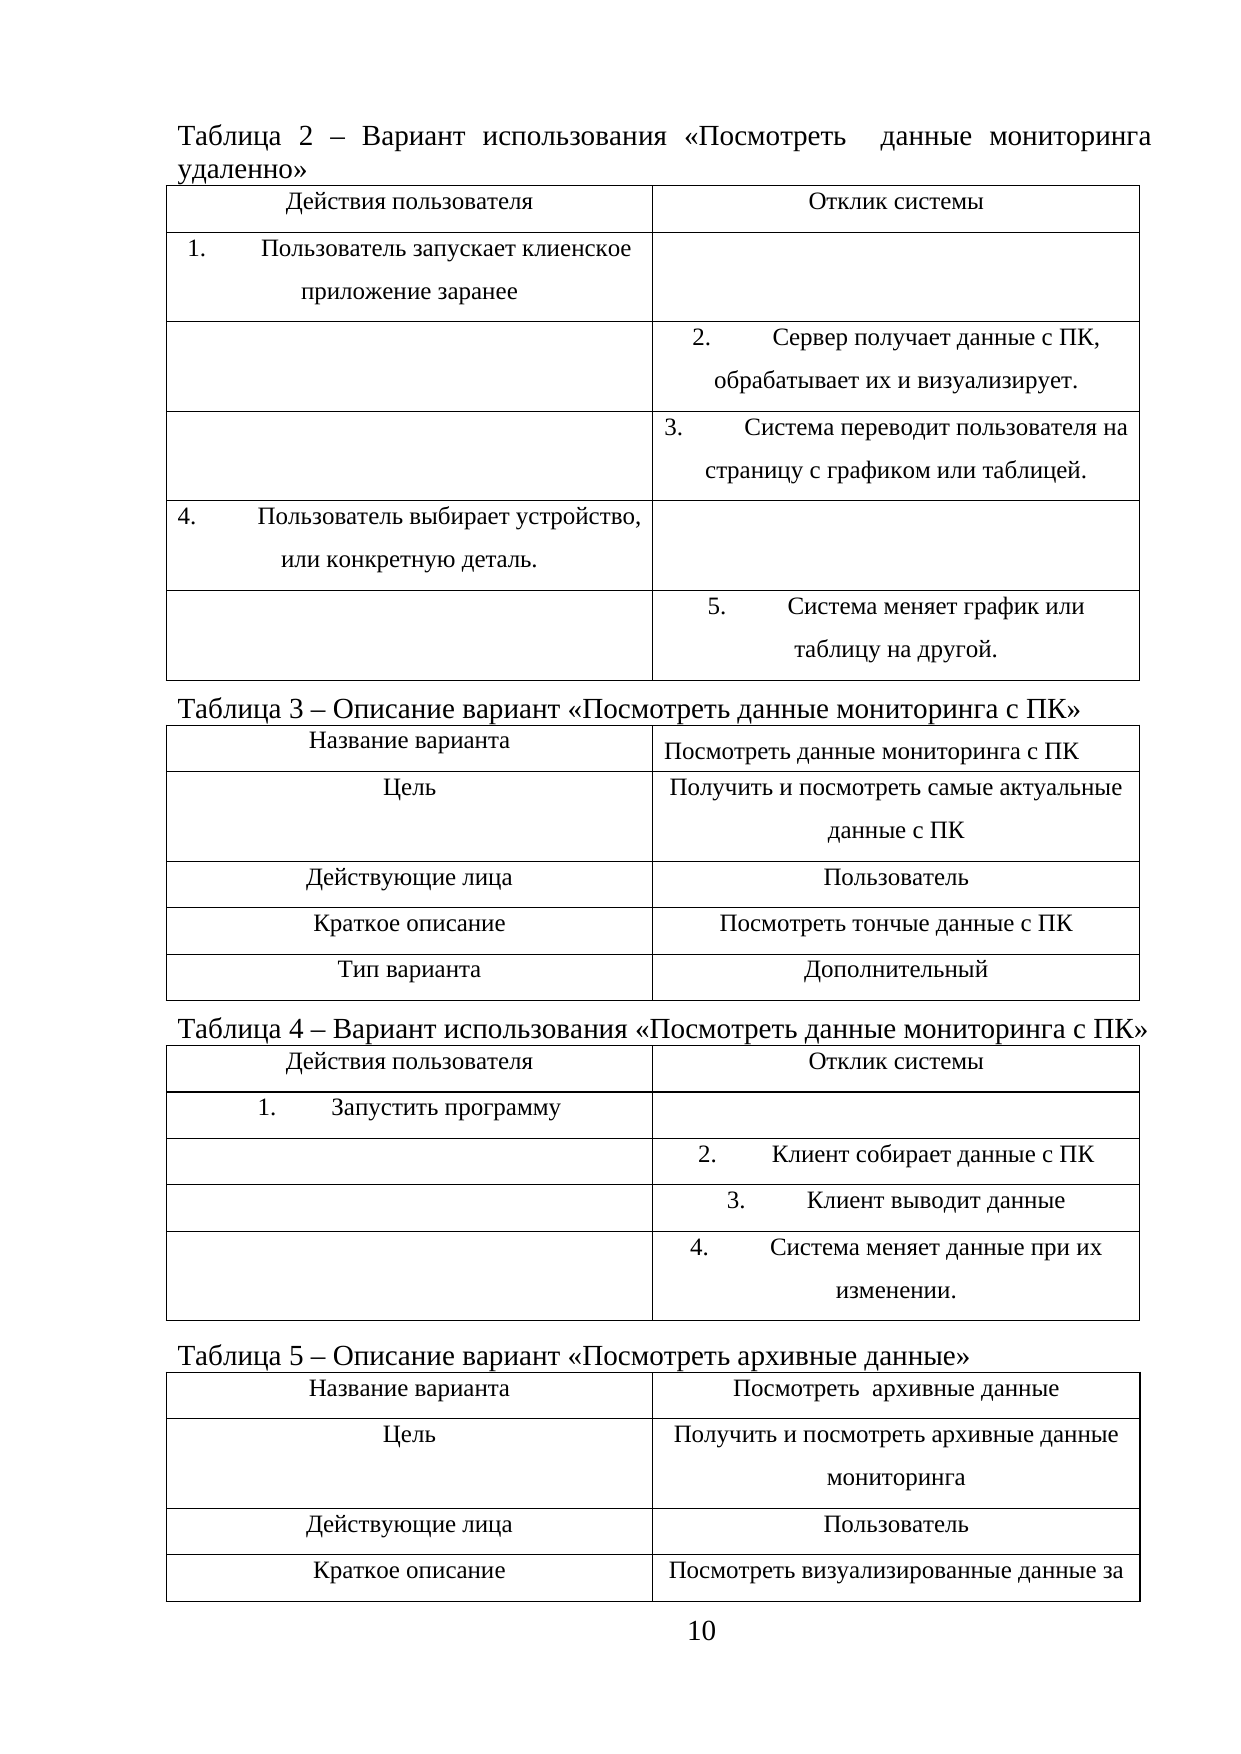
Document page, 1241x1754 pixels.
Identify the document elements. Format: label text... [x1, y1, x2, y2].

table_cell Действующие лица [167, 1509, 652, 1554]
table_cell [167, 1232, 652, 1320]
text Таблица 5 – Описание вариант «Посмотреть архивные данные» [177, 1338, 1152, 1372]
text Таблица 3 – Описание вариант «Посмотреть данные мониторинга с ПК» [177, 691, 1152, 724]
table_cell [653, 233, 1139, 321]
table_cell [167, 322, 652, 411]
table_cell Краткое описание [167, 1555, 652, 1601]
table_header Название варианта [167, 1373, 652, 1418]
table_cell [167, 1185, 652, 1231]
table_cell [167, 412, 652, 500]
table_cell Краткое описание [167, 908, 652, 953]
table_cell Цель [167, 772, 652, 861]
table_cell Пользователь выбирает устройство, или конкретную деталь. [167, 501, 652, 590]
table_header Действия пользователя [167, 186, 652, 232]
table_header Посмотреть данные мониторинга с ПК [653, 726, 1139, 771]
table_header Название варианта [167, 726, 652, 771]
table_cell Посмотреть тончые данные с ПК [653, 908, 1139, 953]
text Таблица 4 – Вариант использования «Посмотреть данные мониторинга с ПК» [177, 1011, 1152, 1045]
table_cell Пользователь запускает клиенское приложение заранее [167, 233, 652, 321]
table_cell Получить и посмотреть архивные данные мониторинга [653, 1419, 1139, 1508]
table_cell Действующие лица [167, 862, 652, 907]
text Таблица 2 – Вариант использования «Посмотреть данные мониторинга удаленно» [177, 118, 1152, 185]
table_cell Запустить программу [167, 1093, 652, 1138]
table_cell [653, 501, 1139, 590]
table_cell Дополнительный [653, 955, 1139, 1000]
table_cell Пользователь [653, 862, 1139, 907]
table_cell Получить и посмотреть самые актуальные данные с ПК [653, 772, 1139, 861]
table_cell Сервер получает данные с ПК, обрабатывает их и визуализирует. [653, 322, 1139, 411]
table_cell Пользователь [653, 1509, 1139, 1554]
table_cell [653, 1093, 1139, 1138]
table_cell Цель [167, 1419, 652, 1508]
table_cell [167, 591, 652, 679]
table_header Отклик системы [653, 1046, 1139, 1091]
table_cell Клиент выводит данные [653, 1185, 1139, 1231]
table_header Действия пользователя [167, 1046, 652, 1091]
table_cell Клиент собирает данные с ПК [653, 1139, 1139, 1184]
table_cell Тип варианта [167, 955, 652, 1000]
table_cell Система меняет график или таблицу на другой. [653, 591, 1139, 679]
table_header Отклик системы [653, 186, 1139, 232]
table_cell Система переводит пользователя на страницу с графиком или таблицей. [653, 412, 1139, 500]
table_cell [653, 1555, 1139, 1601]
table_cell Система меняет данные при их изменении. [653, 1232, 1139, 1320]
table_header Посмотреть архивные данные [653, 1373, 1139, 1418]
table_cell [167, 1139, 652, 1184]
